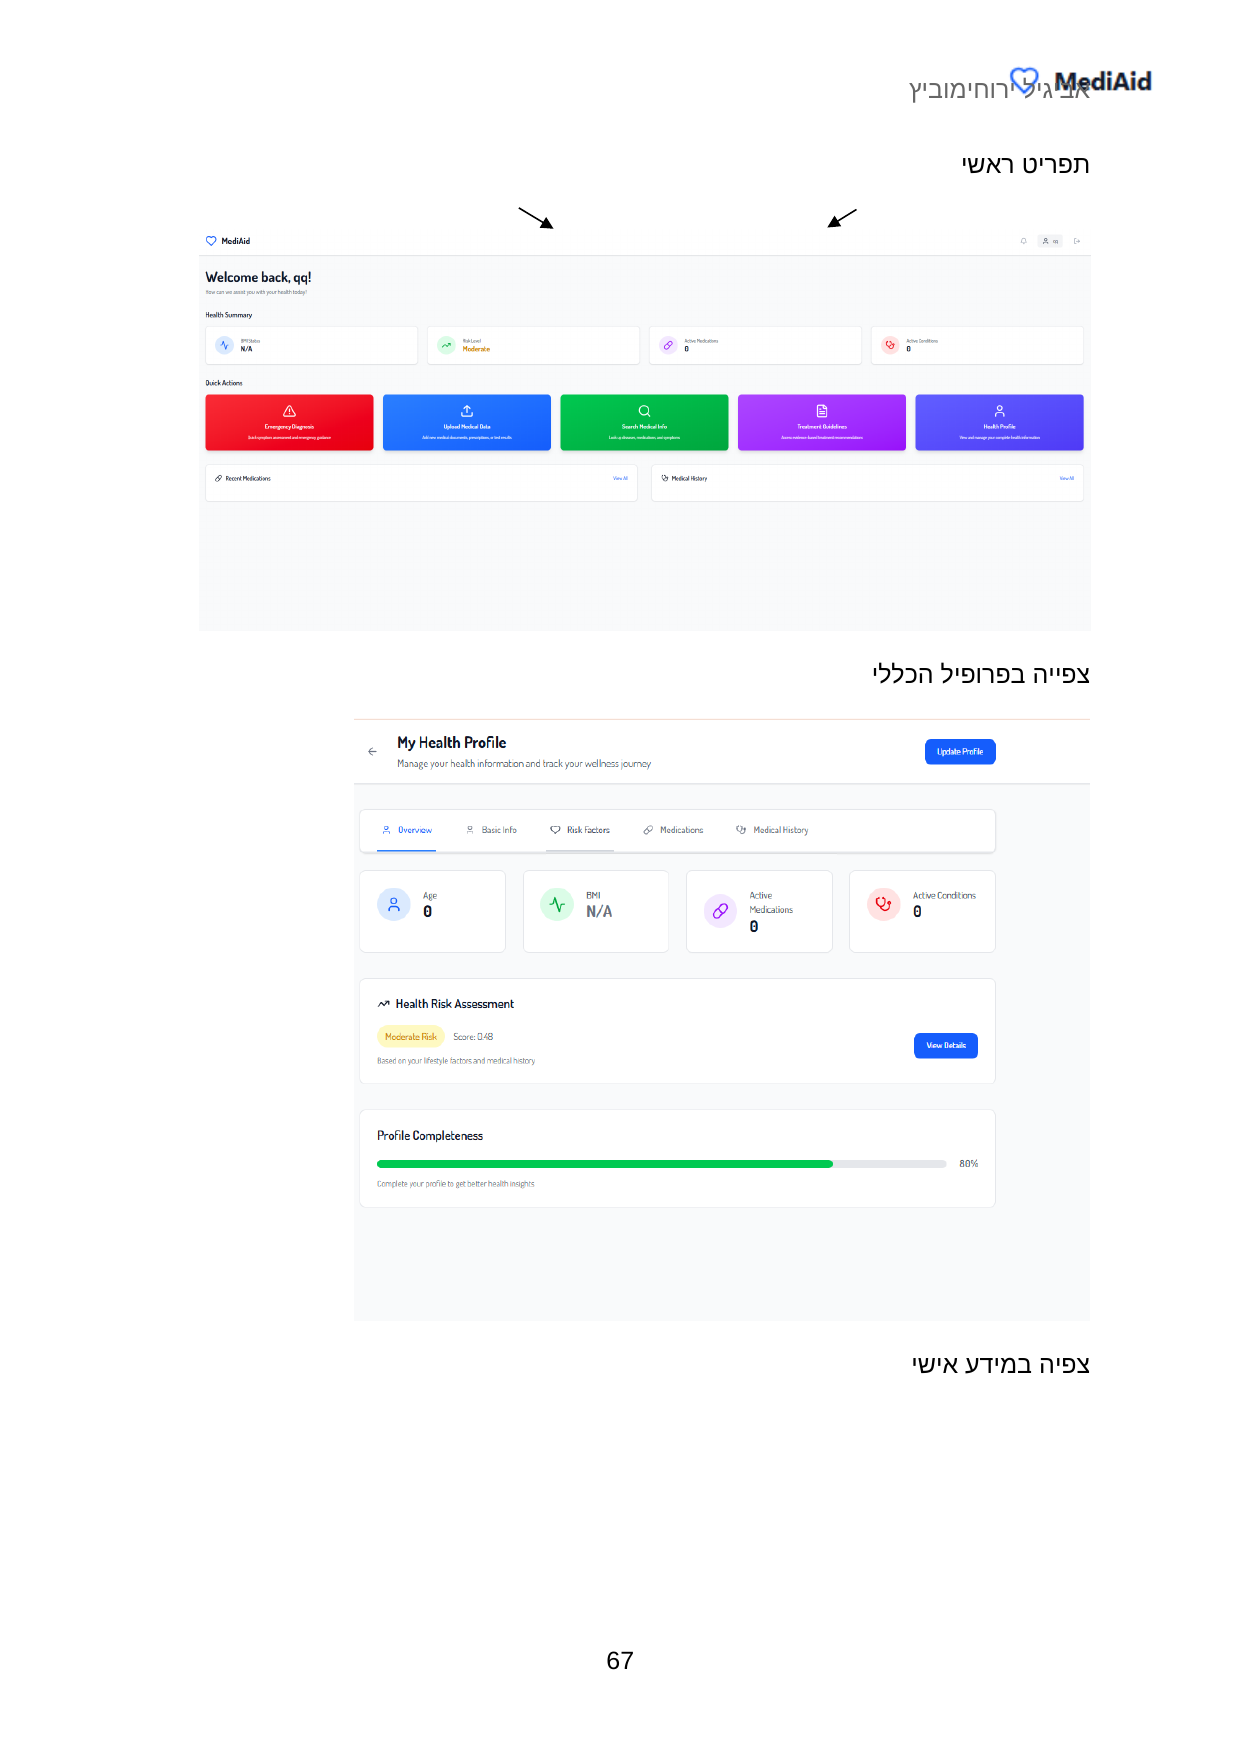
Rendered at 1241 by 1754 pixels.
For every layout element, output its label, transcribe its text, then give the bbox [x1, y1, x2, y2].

text צפיה במידע אישי [150, 1350, 1090, 1379]
text צפייה בפרופיל הכללי [150, 660, 1090, 689]
picture [998, 46, 1192, 100]
picture [199, 229, 1091, 631]
text תפריט ראשי [150, 150, 1090, 179]
picture [354, 718, 1090, 1321]
